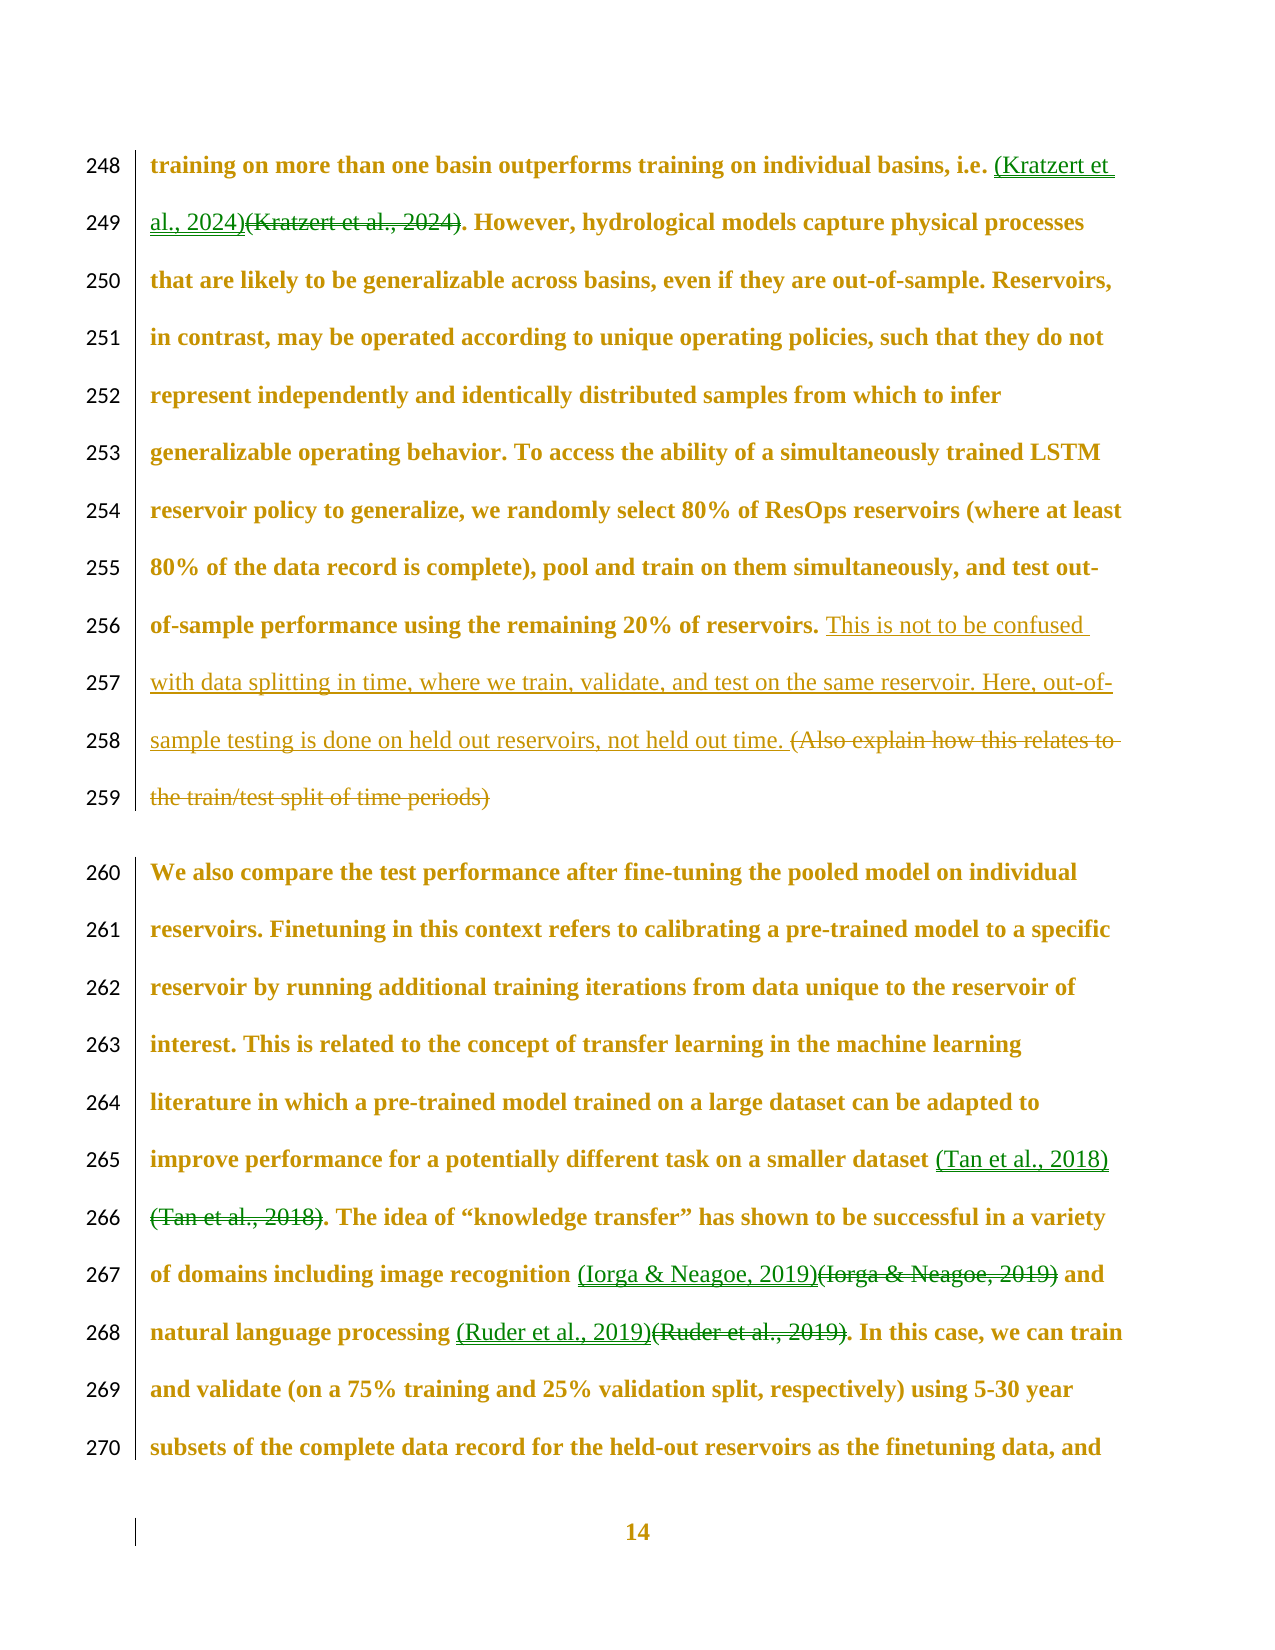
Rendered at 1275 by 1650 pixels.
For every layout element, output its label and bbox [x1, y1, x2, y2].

text [150, 150, 1125, 811]
text [150, 857, 1125, 1460]
